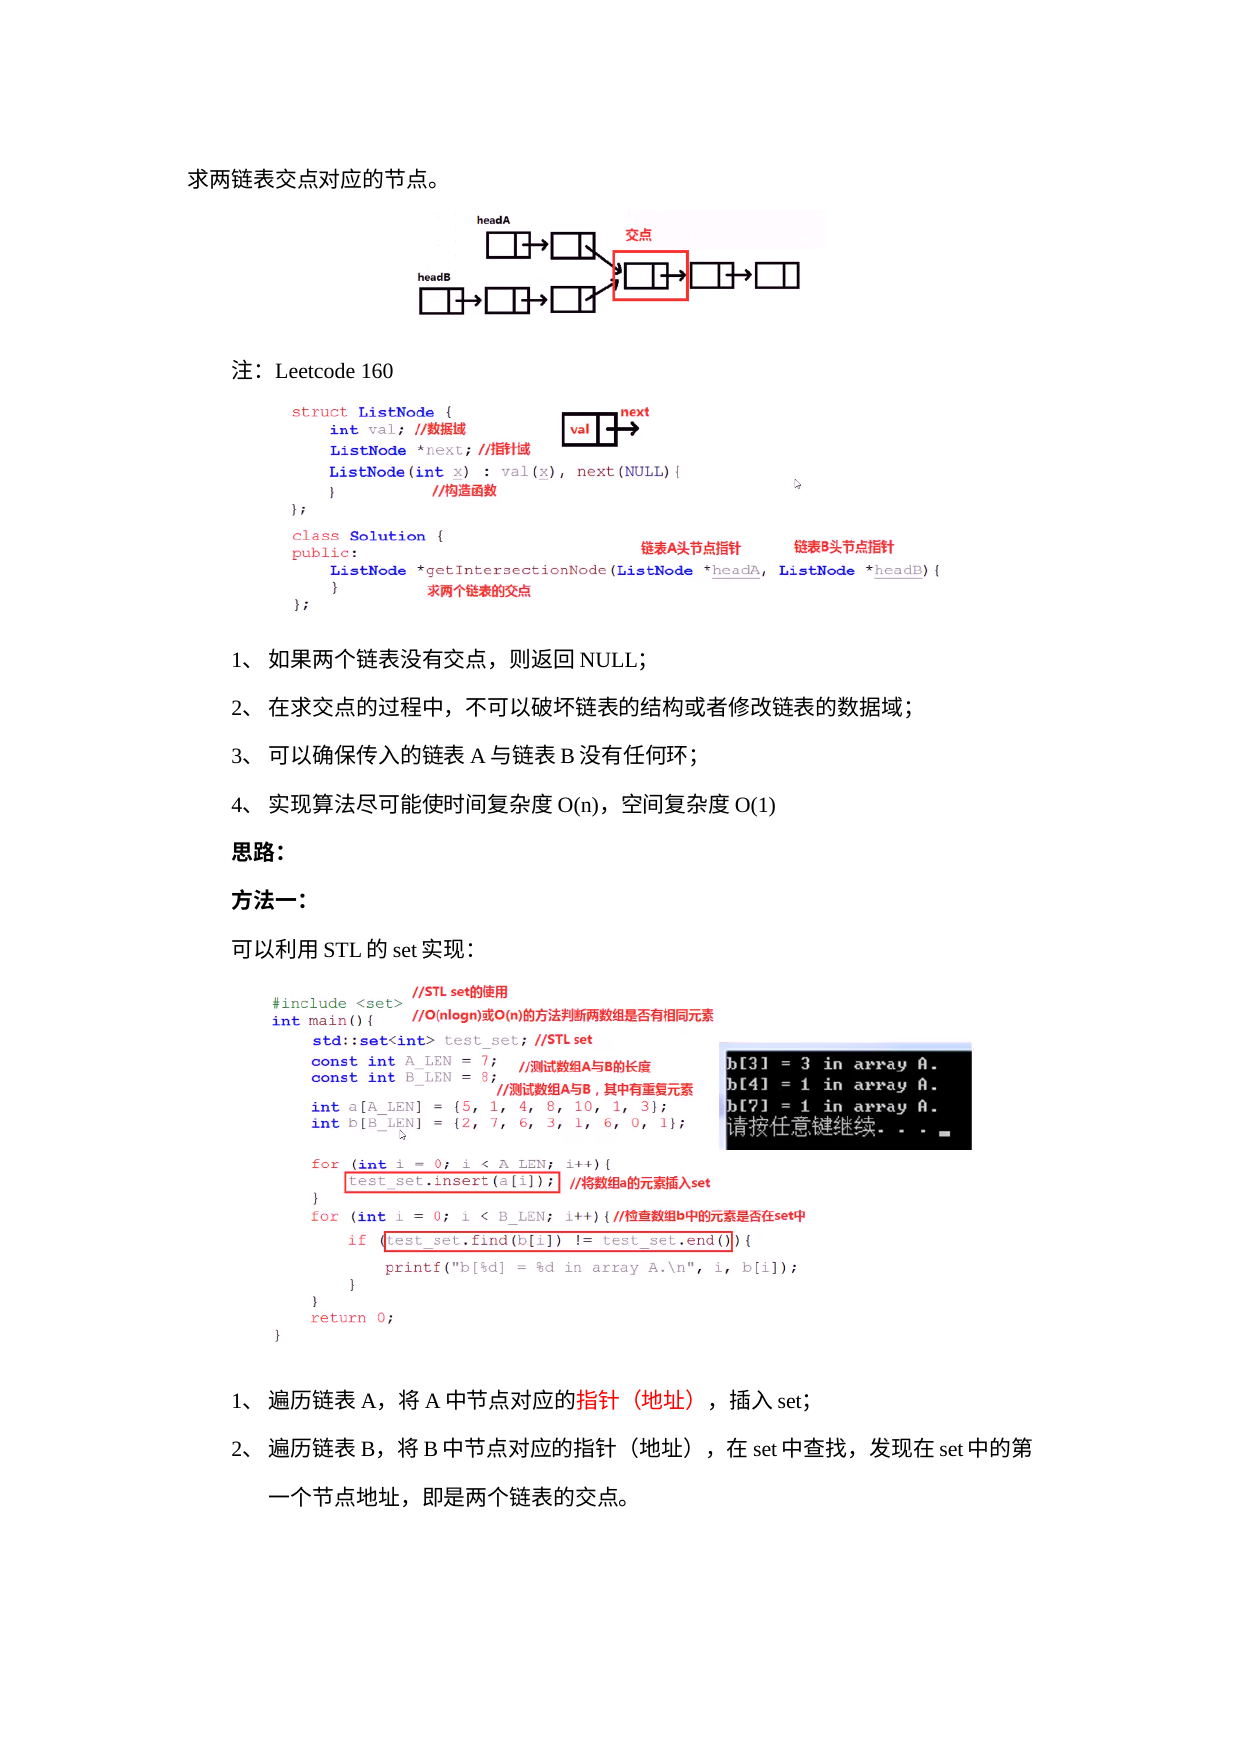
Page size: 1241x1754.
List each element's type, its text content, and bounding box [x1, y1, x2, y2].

list 遍历链表B，将B中节点对应的指针（地址），在set中查找，发现在set中的第一个节点地址，即是两个链表的交点。 [231, 1431, 1053, 1512]
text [187, 162, 1053, 194]
picture [273, 401, 967, 617]
text 方法一： [187, 883, 1053, 916]
list 实现算法尽可能使时间复杂度O(n)，空间复杂度O(1) [231, 786, 1053, 819]
picture [407, 210, 833, 321]
text 思路： [187, 835, 1053, 867]
list 在求交点的过程中，不可以破坏链表的结构或者修改链表的数据域； [231, 690, 1053, 722]
list 遍历链表A，将A中节点对应的指针（地址），插入set； [231, 1382, 1053, 1415]
list 如果两个链表没有交点，则返回NULL； [231, 641, 1053, 674]
text 注：Leetcode 160 [187, 353, 1053, 385]
picture [256, 979, 984, 1351]
text 可以利用STL的set实现： [187, 931, 1053, 964]
list 可以确保传入的链表A与链表B没有任何环； [231, 738, 1053, 771]
